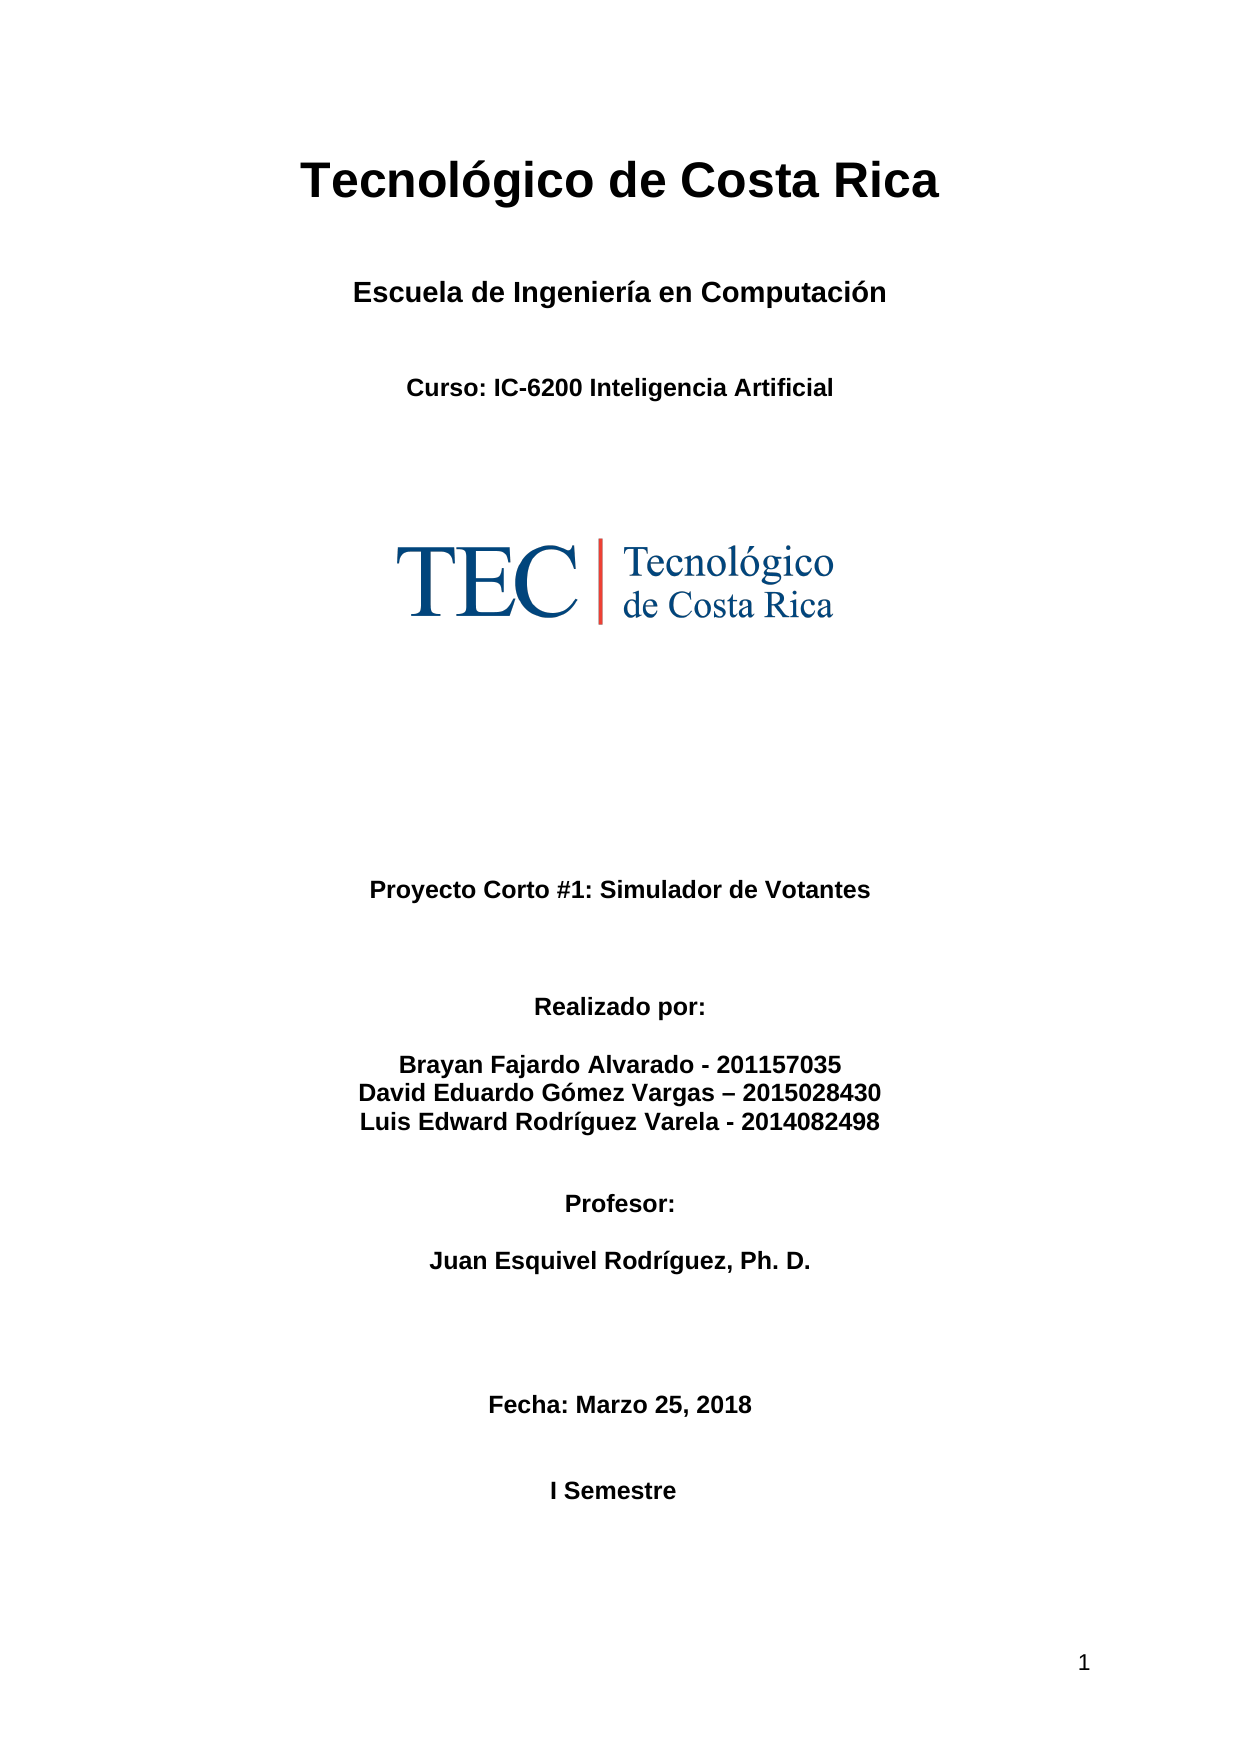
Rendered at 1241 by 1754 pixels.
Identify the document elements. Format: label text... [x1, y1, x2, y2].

text Luis Edward Rodríguez Varela - 2014082498 [150, 1107, 1090, 1136]
text Profesor: [150, 1188, 1090, 1217]
text Juan Esquivel Rodríguez, Ph. D. [150, 1246, 1090, 1275]
picture [347, 518, 893, 645]
text I Semestre [150, 1476, 1090, 1505]
text Curso: IC-6200 Inteligencia Artificial [150, 373, 1090, 401]
text David Eduardo Gómez Vargas – 2015028430 [150, 1078, 1090, 1107]
text Proyecto Corto #1: Simulador de Votantes [150, 875, 1090, 903]
text Realizado por: [150, 992, 1090, 1021]
text Brayan Fajardo Alvarado - 201157035 [150, 1049, 1090, 1078]
text Escuela de Ingeniería en Computación [150, 274, 1090, 308]
text Fecha: Marzo 25, 2018 [150, 1390, 1090, 1418]
text Tecnológico de Costa Rica [150, 150, 1090, 207]
